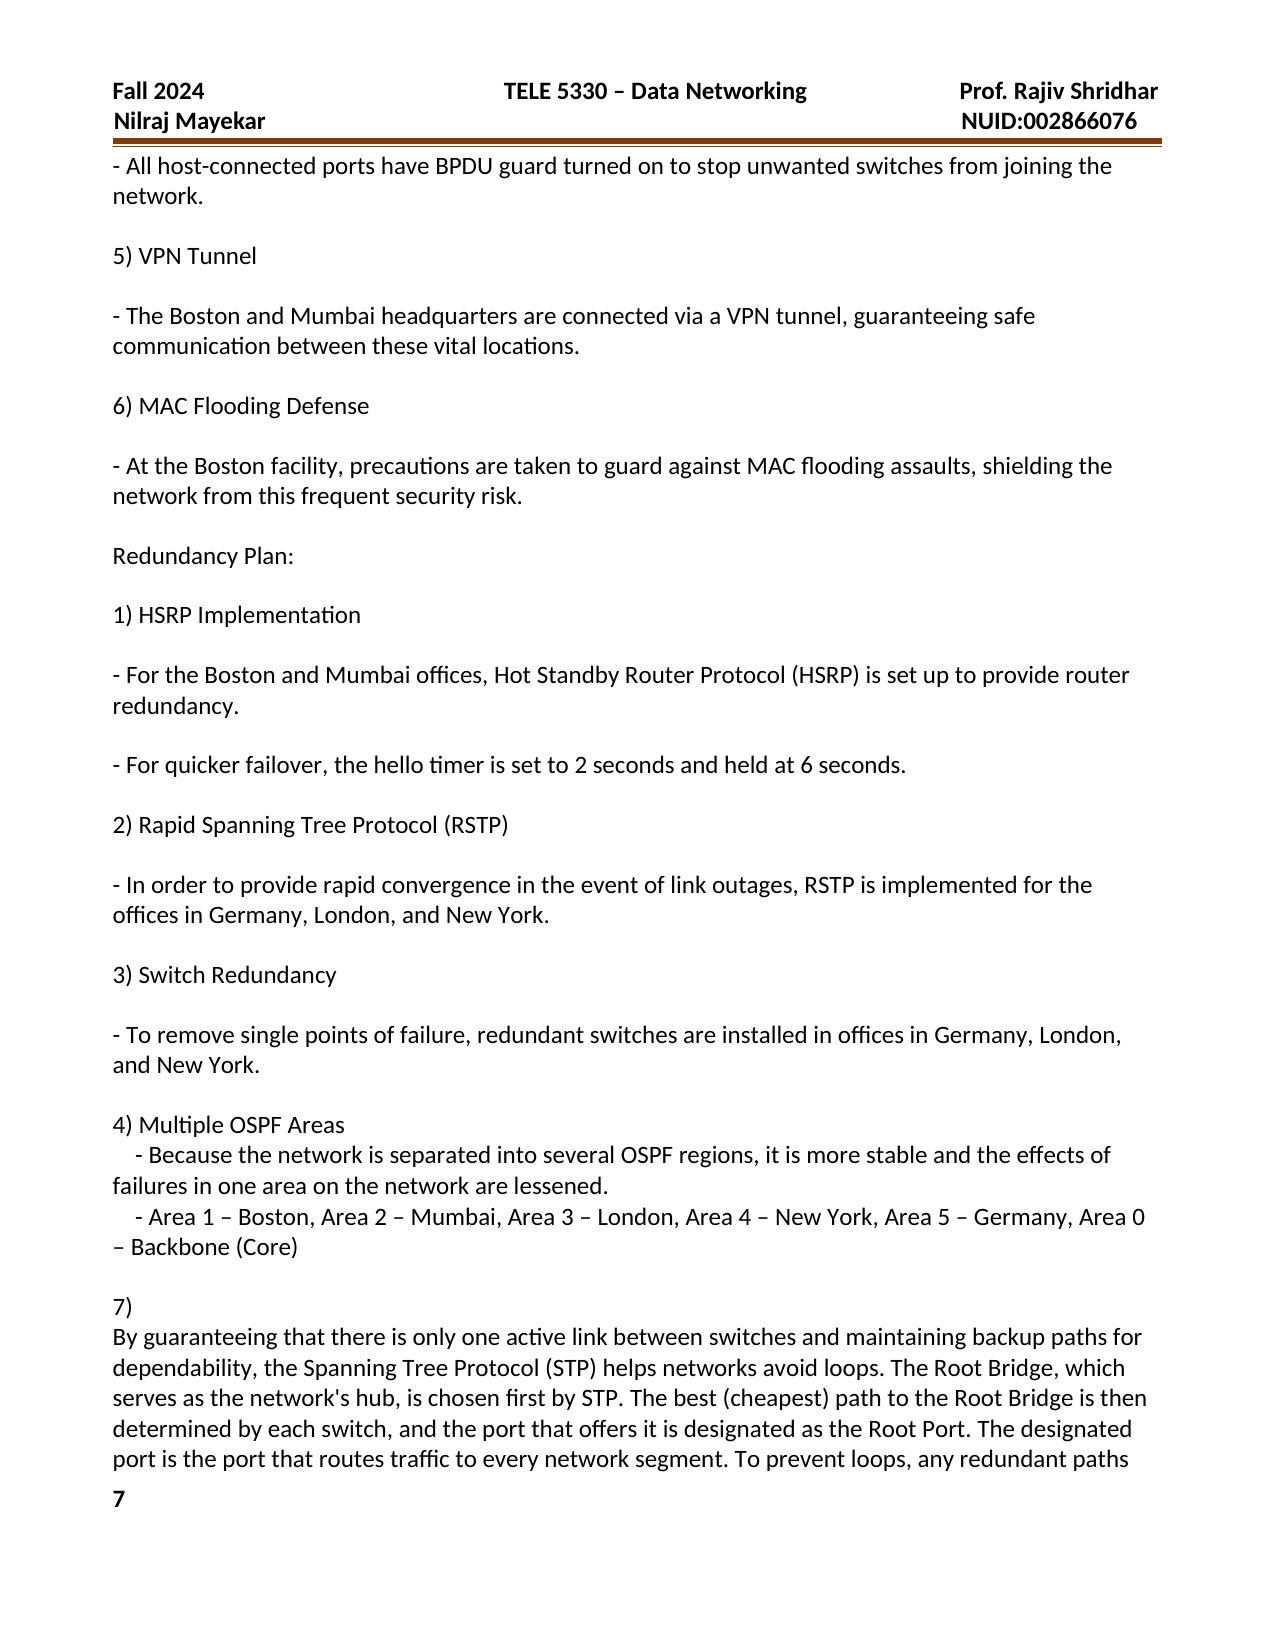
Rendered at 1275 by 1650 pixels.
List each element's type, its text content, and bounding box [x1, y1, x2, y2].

text 6) MAC Flooding Defense [112, 450, 1162, 480]
text - All host-connected ports have BPDU guard turned on to stop unwanted switches from joining the network. [112, 210, 1162, 271]
text 5) VPN Tunnel [112, 300, 1162, 330]
text - For the Boston and Mumbai offices, Hot Standby Router Protocol (HSRP) is set up to provide router redundancy. [112, 719, 1162, 780]
text 4) Multiple OSPF Areas - Because the network is separated into several OSPF regions, it is more stable and the effects of failures in one area on the network are lessened. - Area 1 – Boston, Area 2 – Mumbai, Area 3 – London, Area 4 – New York, Area 5 – Germany, Area 0 – Backbone (Core) [112, 1169, 1162, 1321]
text - To remove single points of failure, redundant switches are installed in offices in Germany, London, and New York. [112, 1078, 1162, 1139]
text - The Boston and Mumbai headquarters are connected via a VPN tunnel, guaranteeing safe communication between these vital locations. [112, 359, 1162, 421]
text 4) Port Security [112, 150, 1162, 181]
text - In order to provide rapid convergence in the event of link outages, RSTP is implemented for the offices in Germany, London, and New York. [112, 929, 1162, 990]
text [112, 1351, 1162, 1473]
text Redundancy Plan: [112, 600, 1162, 630]
text 2) Rapid Spanning Tree Protocol (RSTP) [112, 869, 1162, 899]
text 3) Switch Redundancy [112, 1019, 1162, 1049]
text 1) HSRP Implementation [112, 659, 1162, 690]
text - At the Boston facility, precautions are taken to guard against MAC flooding assaults, shielding the network from this frequent security risk. [112, 509, 1162, 571]
text - For quicker failover, the hello timer is set to 2 seconds and held at 6 seconds. [112, 809, 1162, 840]
